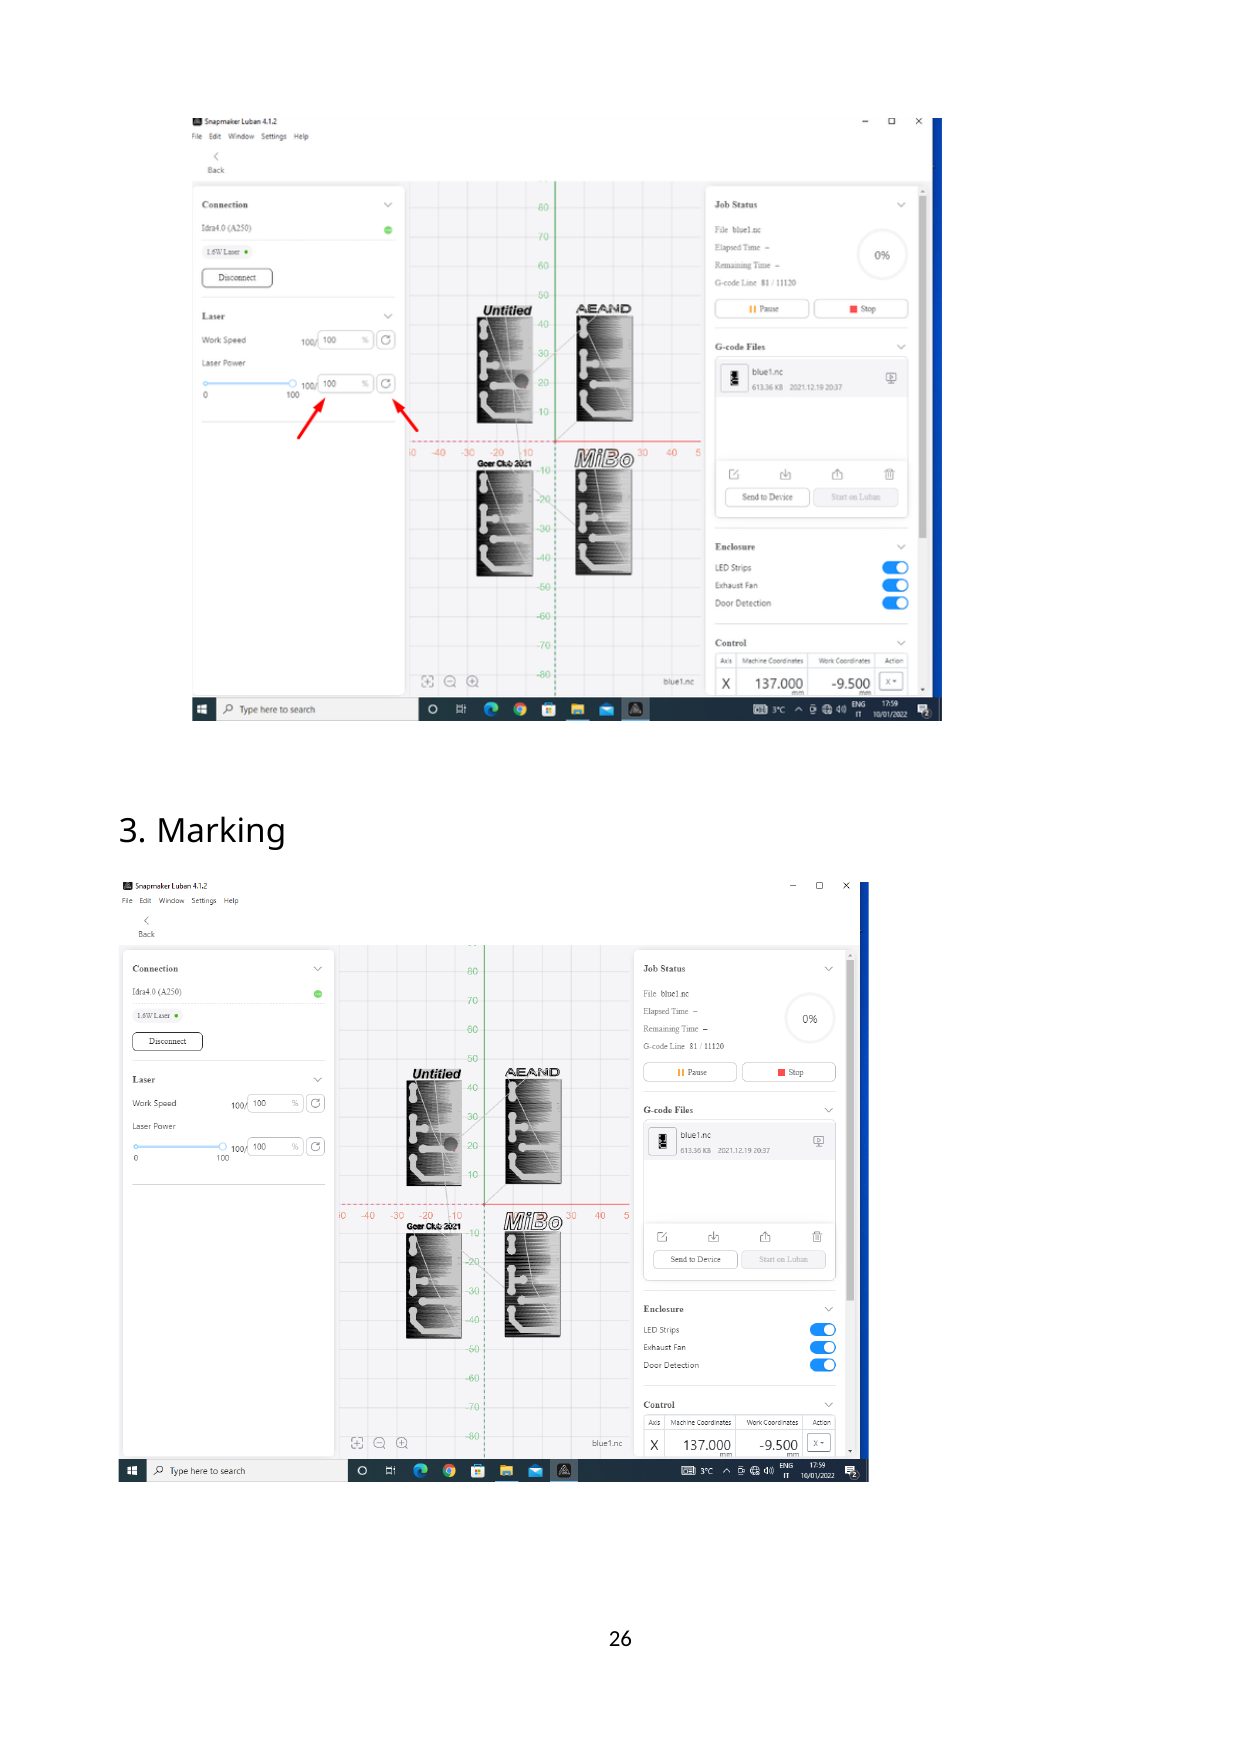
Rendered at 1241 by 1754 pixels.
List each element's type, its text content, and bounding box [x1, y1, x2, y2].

subtitle Marking [118, 807, 1122, 852]
picture [118, 882, 869, 1482]
picture [192, 118, 943, 721]
